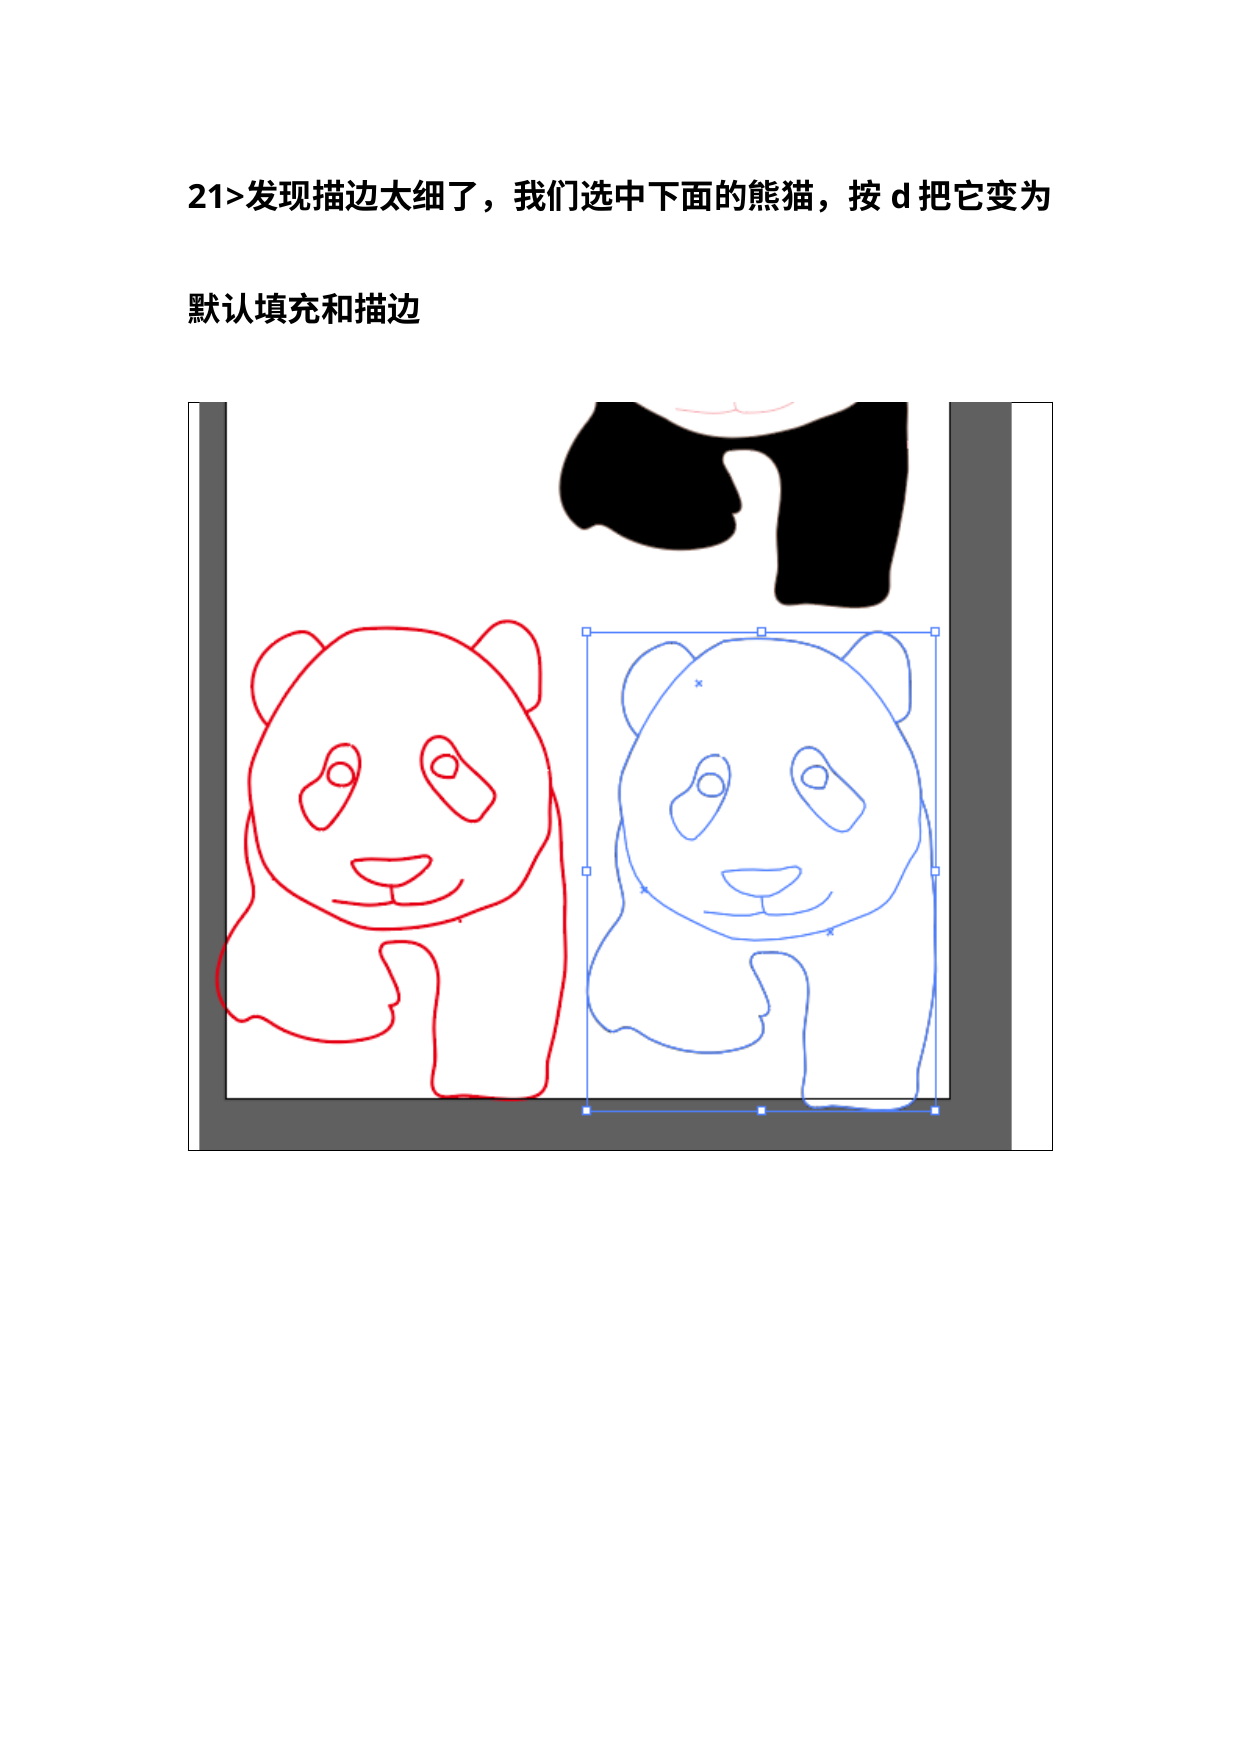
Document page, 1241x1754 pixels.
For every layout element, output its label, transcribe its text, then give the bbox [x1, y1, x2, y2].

table_header [1012, 403, 1052, 1150]
subtitle 21>发现描边太细了，我们选中下面的熊猫，按d把它变为默认填充和描边 [187, 162, 1053, 339]
picture [199, 402, 1012, 1150]
table_header [189, 403, 199, 1150]
